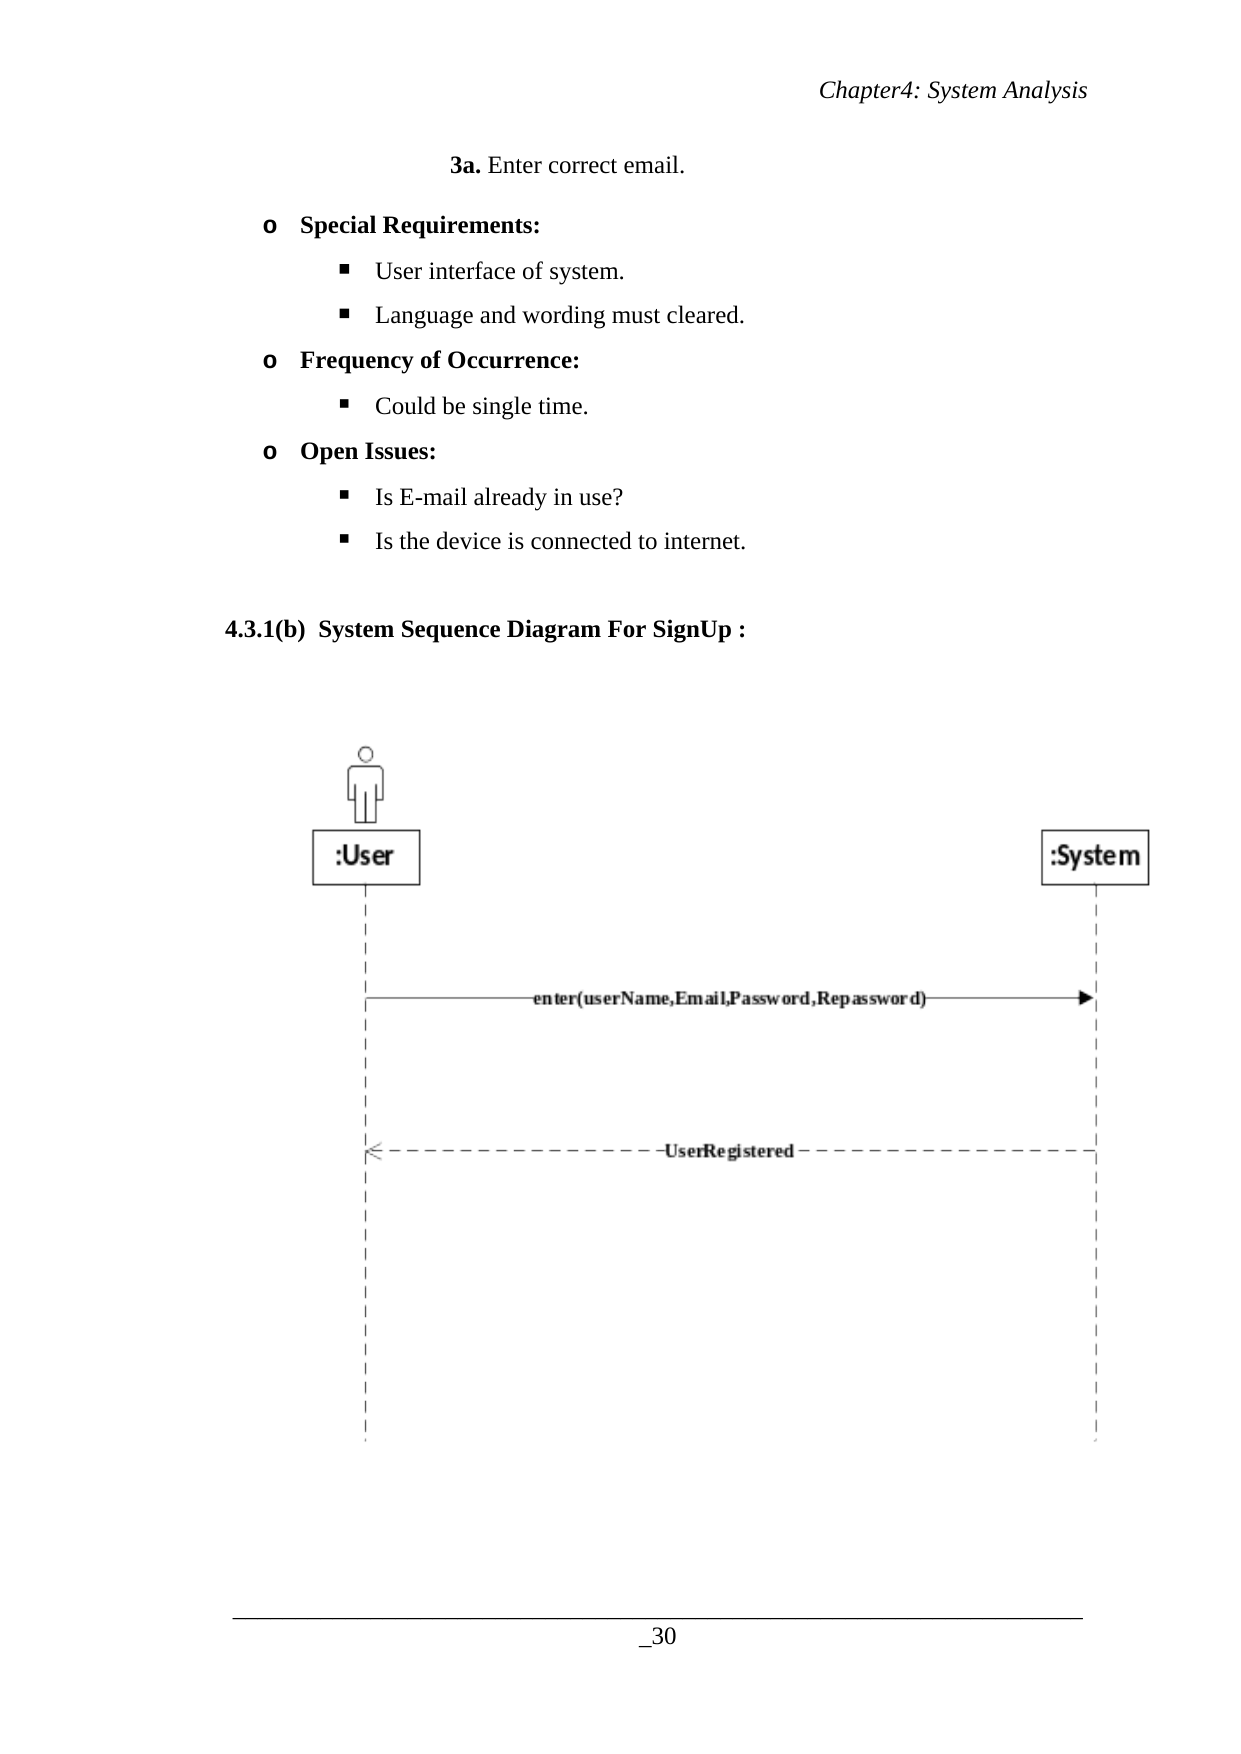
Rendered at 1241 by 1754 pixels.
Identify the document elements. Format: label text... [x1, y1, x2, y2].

list Frequency of Occurrence: [262, 345, 1090, 376]
list Is E-mail already in use? [337, 482, 1090, 512]
list Language and wording must cleared. [337, 301, 1090, 330]
list Open Issues: [262, 436, 1090, 467]
text 3a. Enter correct email. [225, 150, 1090, 179]
list Special Requirements: [262, 210, 1090, 241]
list 4.3.1(b) System Sequence Diagram For SignUp : [225, 614, 1090, 643]
list Could be single time. [337, 391, 1090, 421]
list User interface of system. [337, 256, 1090, 286]
list Is the device is connected to internet. [337, 526, 1090, 556]
